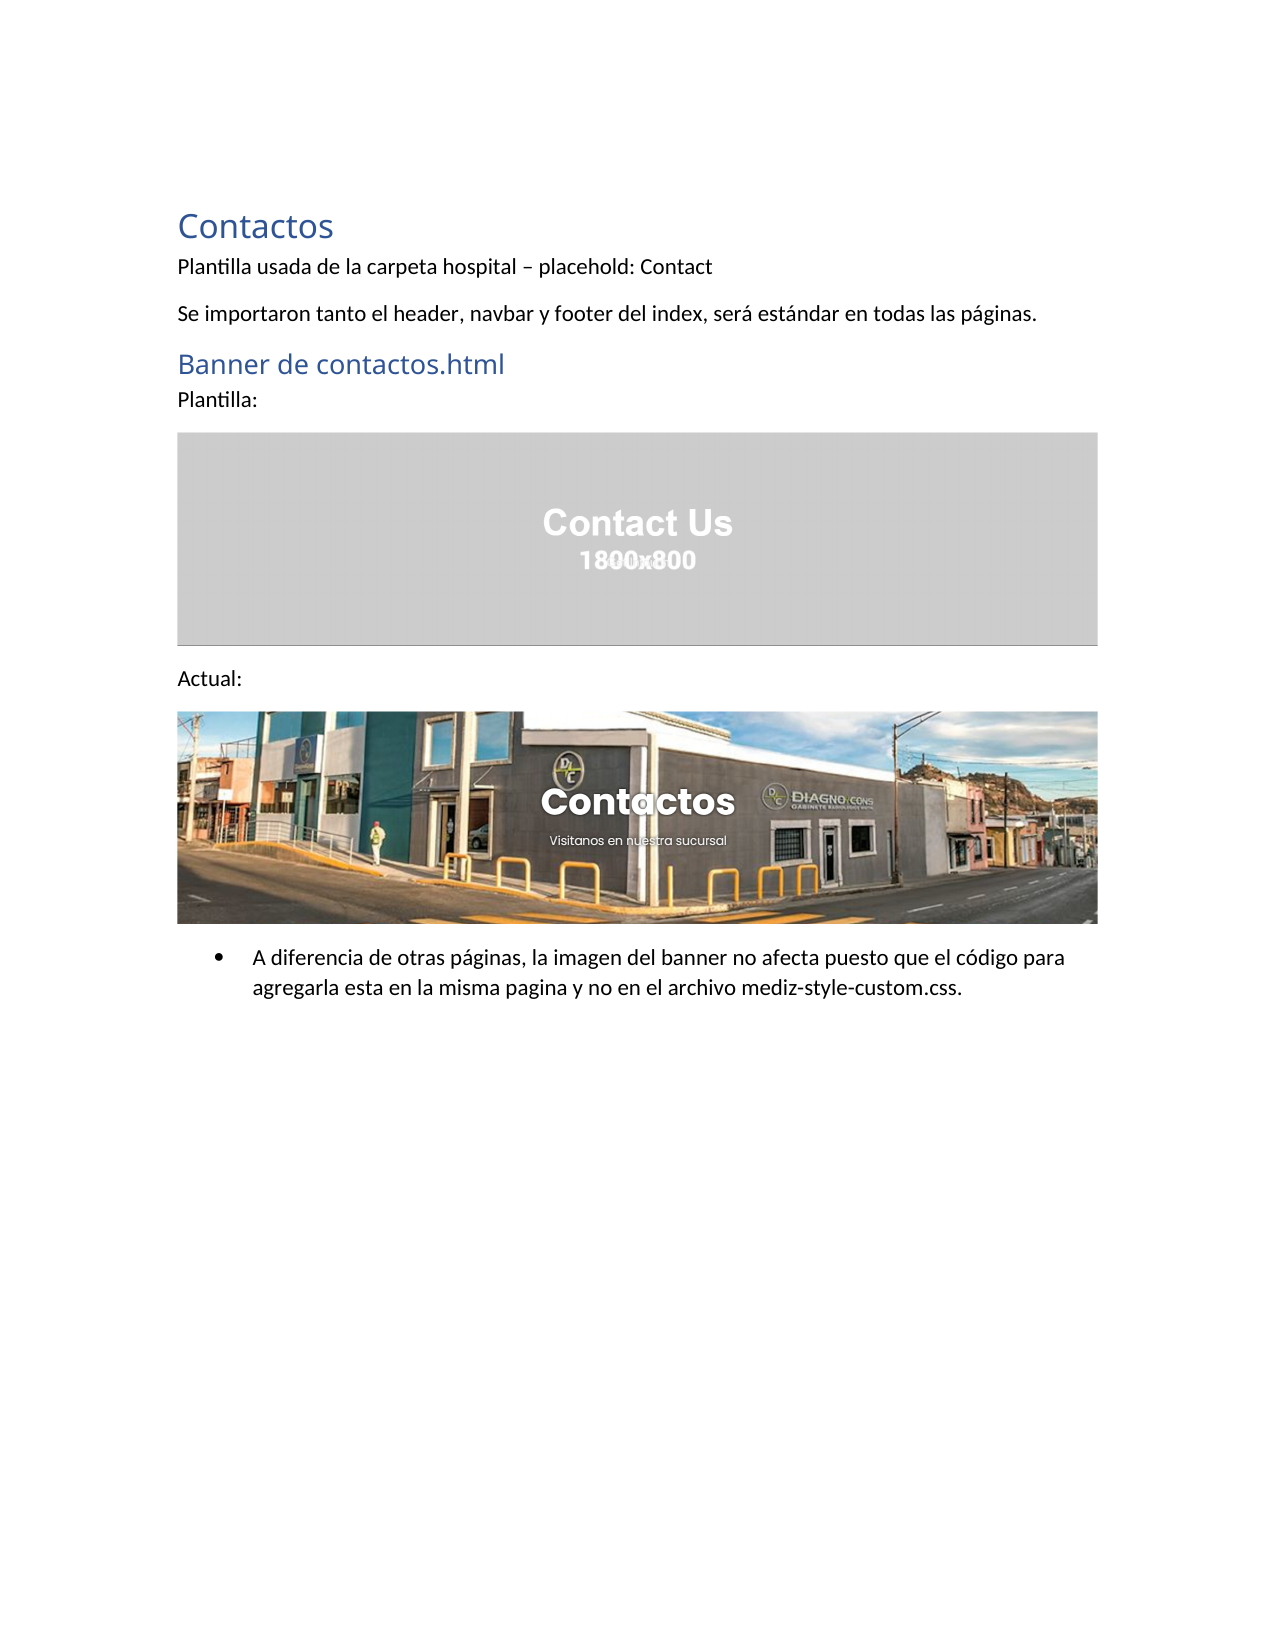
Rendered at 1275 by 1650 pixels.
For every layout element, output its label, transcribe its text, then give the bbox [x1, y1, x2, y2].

text Plantilla: [177, 385, 1098, 413]
picture [177, 710, 1098, 924]
list A diferencia de otras páginas, la imagen del banner no afecta puesto que el código para agregarla esta en la misma pagina y no en el archivo mediz-style-custom.css. [215, 943, 1098, 1001]
text Actual: [177, 664, 1098, 692]
picture [177, 432, 1098, 646]
subtitle Contactos [177, 203, 1098, 248]
subtitle Banner de contactos.html [177, 346, 1098, 382]
text Se importaron tanto el header, navbar y footer del index, será estándar en todas las páginas. [177, 299, 1098, 327]
text Plantilla usada de la carpeta hospital – placehold: Contact [177, 252, 1098, 280]
